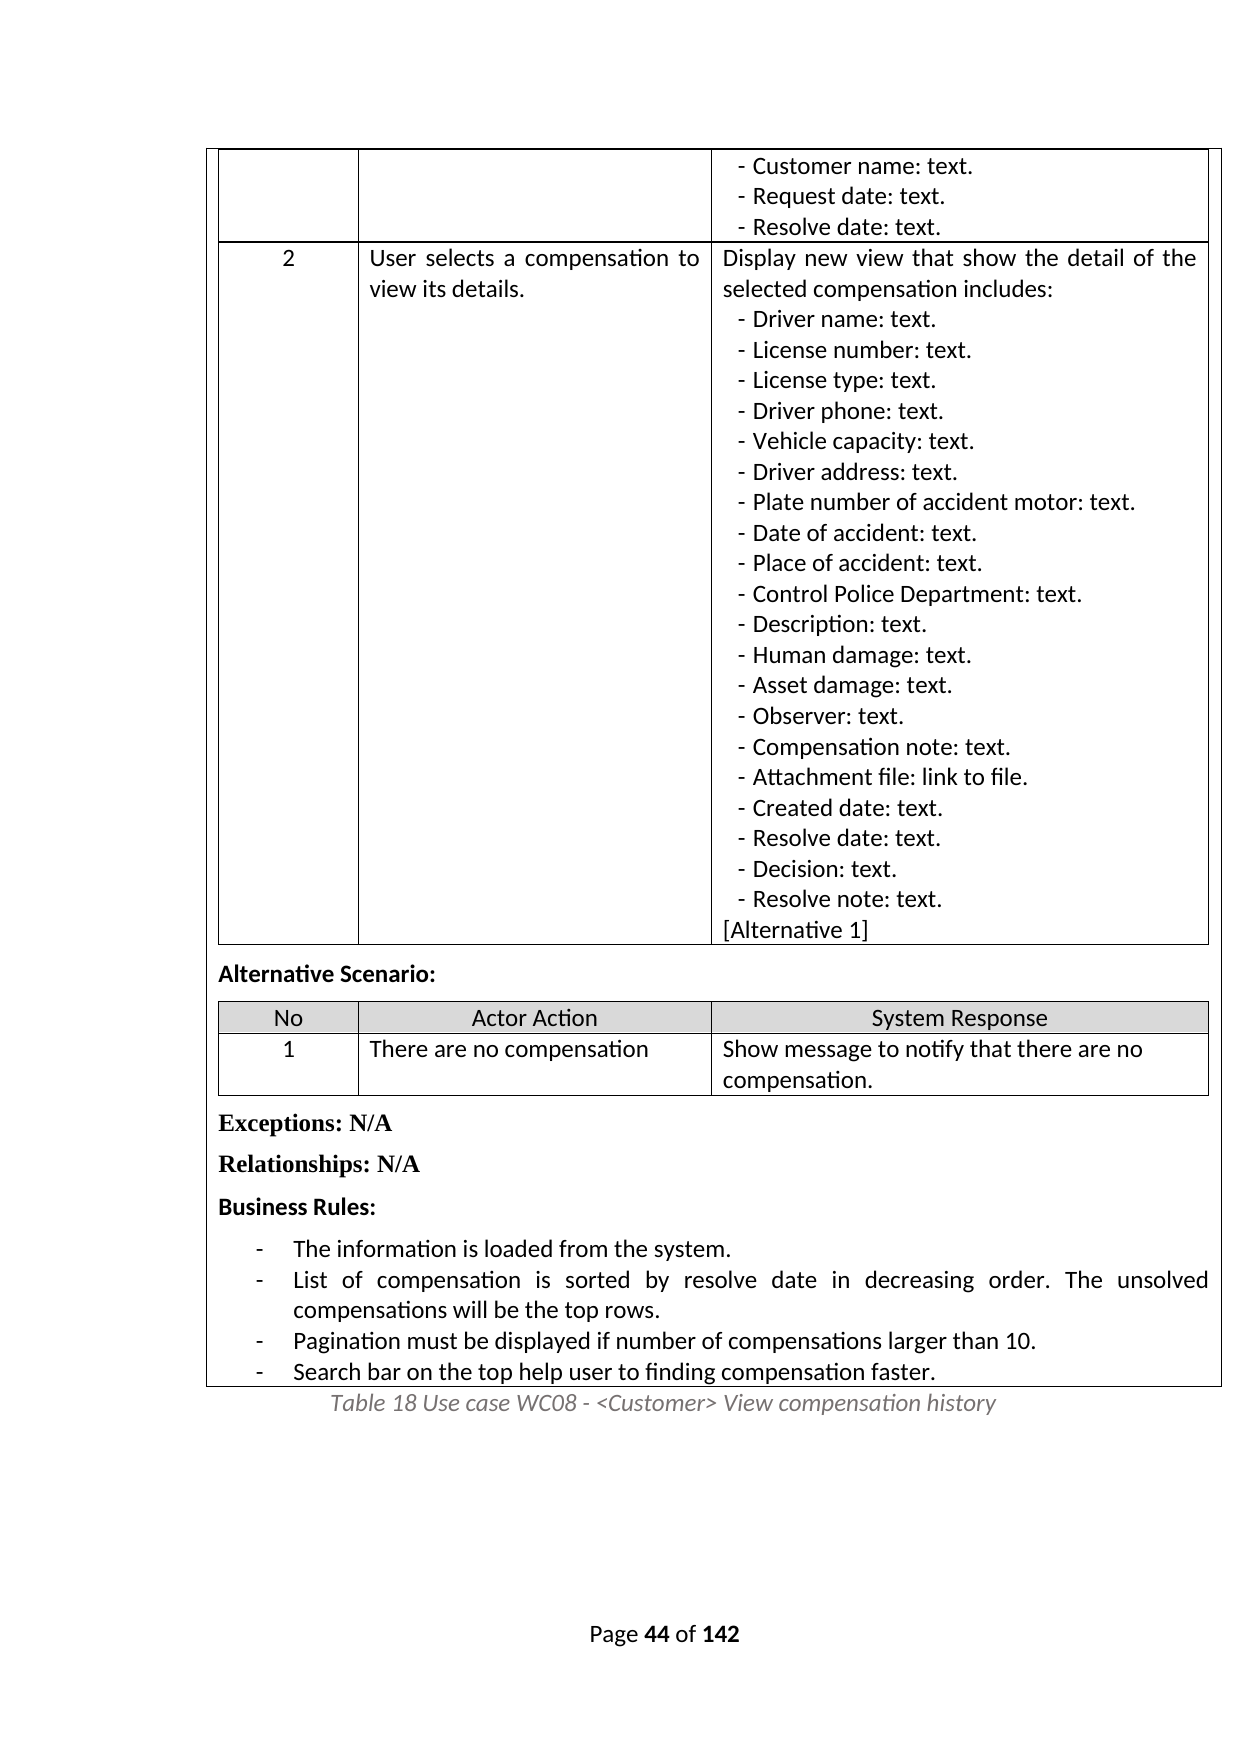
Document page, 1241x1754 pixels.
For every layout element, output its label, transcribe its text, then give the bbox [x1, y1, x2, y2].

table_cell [207, 149, 1221, 1386]
text Table 18 Use case WC08 - <Customer> View compensation history [207, 1387, 1122, 1418]
